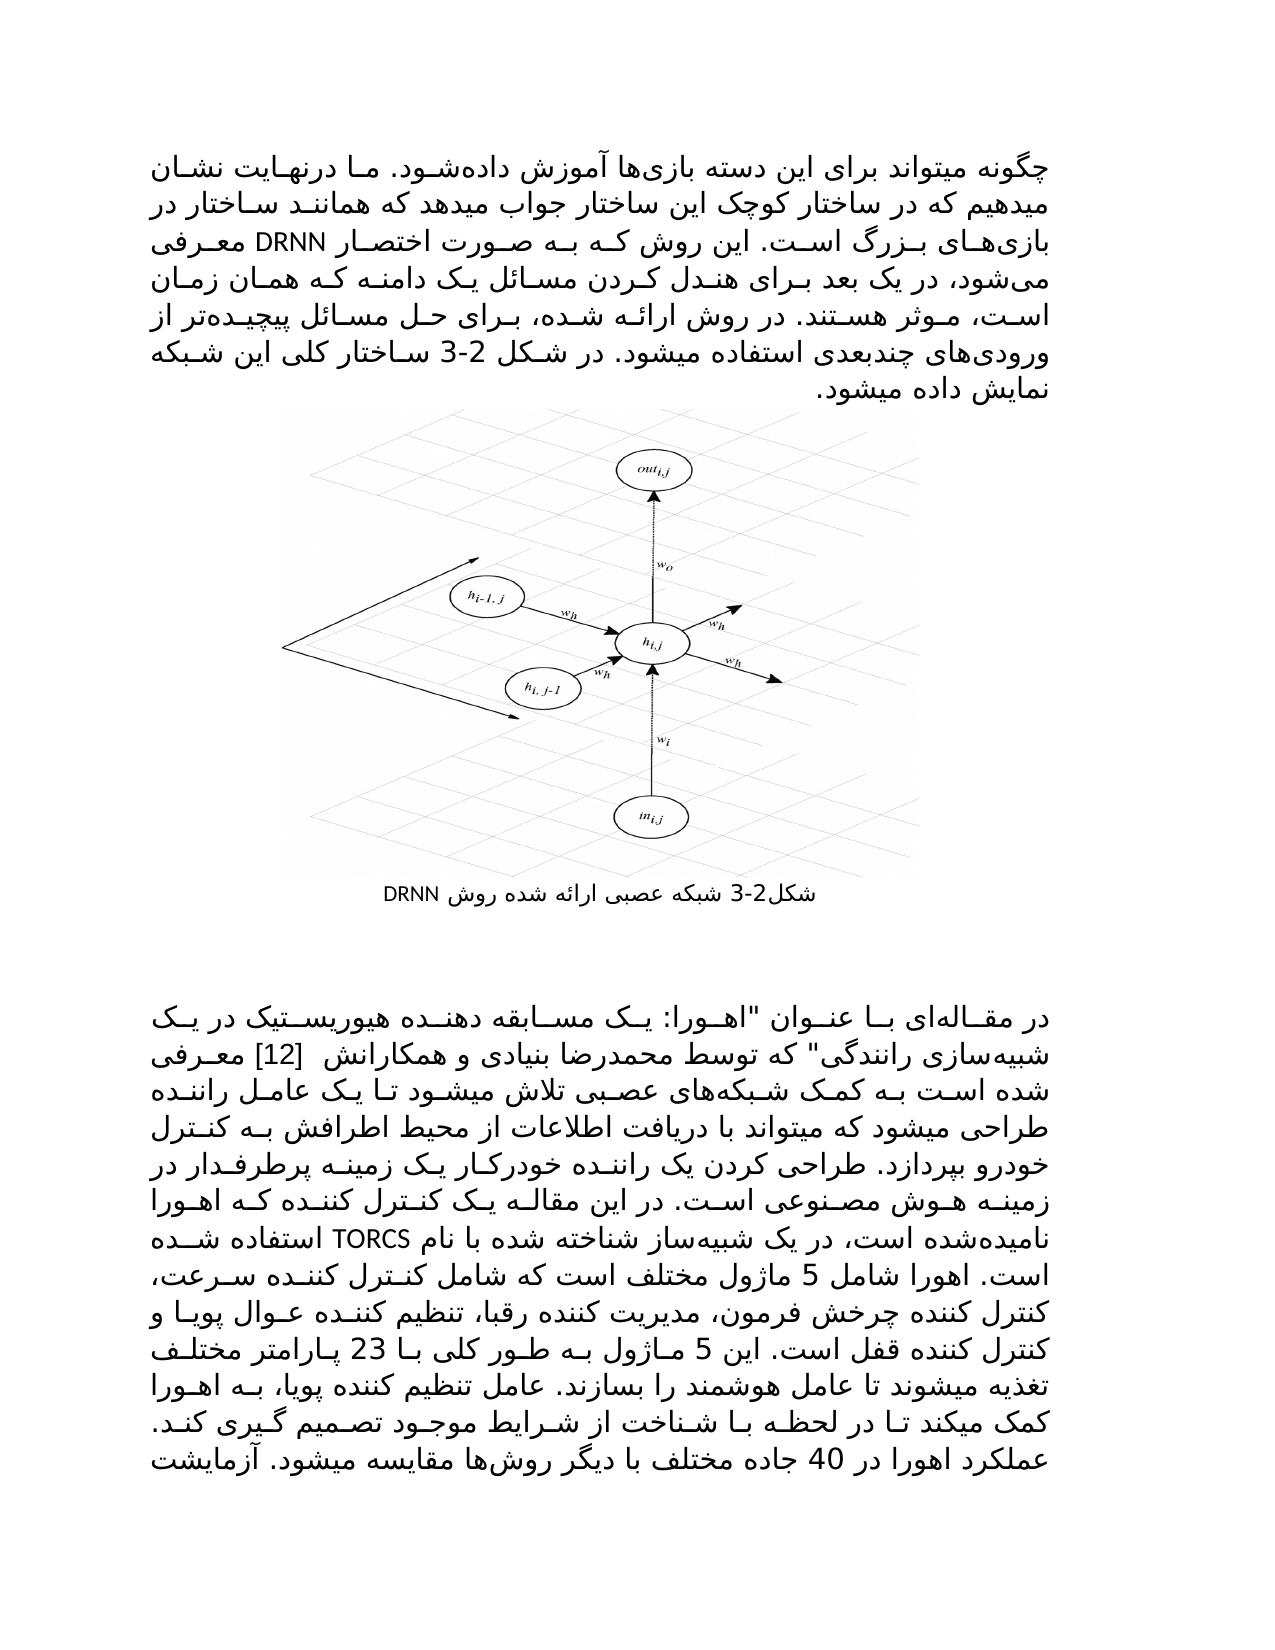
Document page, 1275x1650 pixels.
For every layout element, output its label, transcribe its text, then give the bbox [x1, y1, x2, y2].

list شکل2-3 شبکه عصبی ارائه شده روش DRNN [150, 879, 1050, 907]
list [150, 150, 1050, 406]
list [150, 1000, 1050, 1476]
